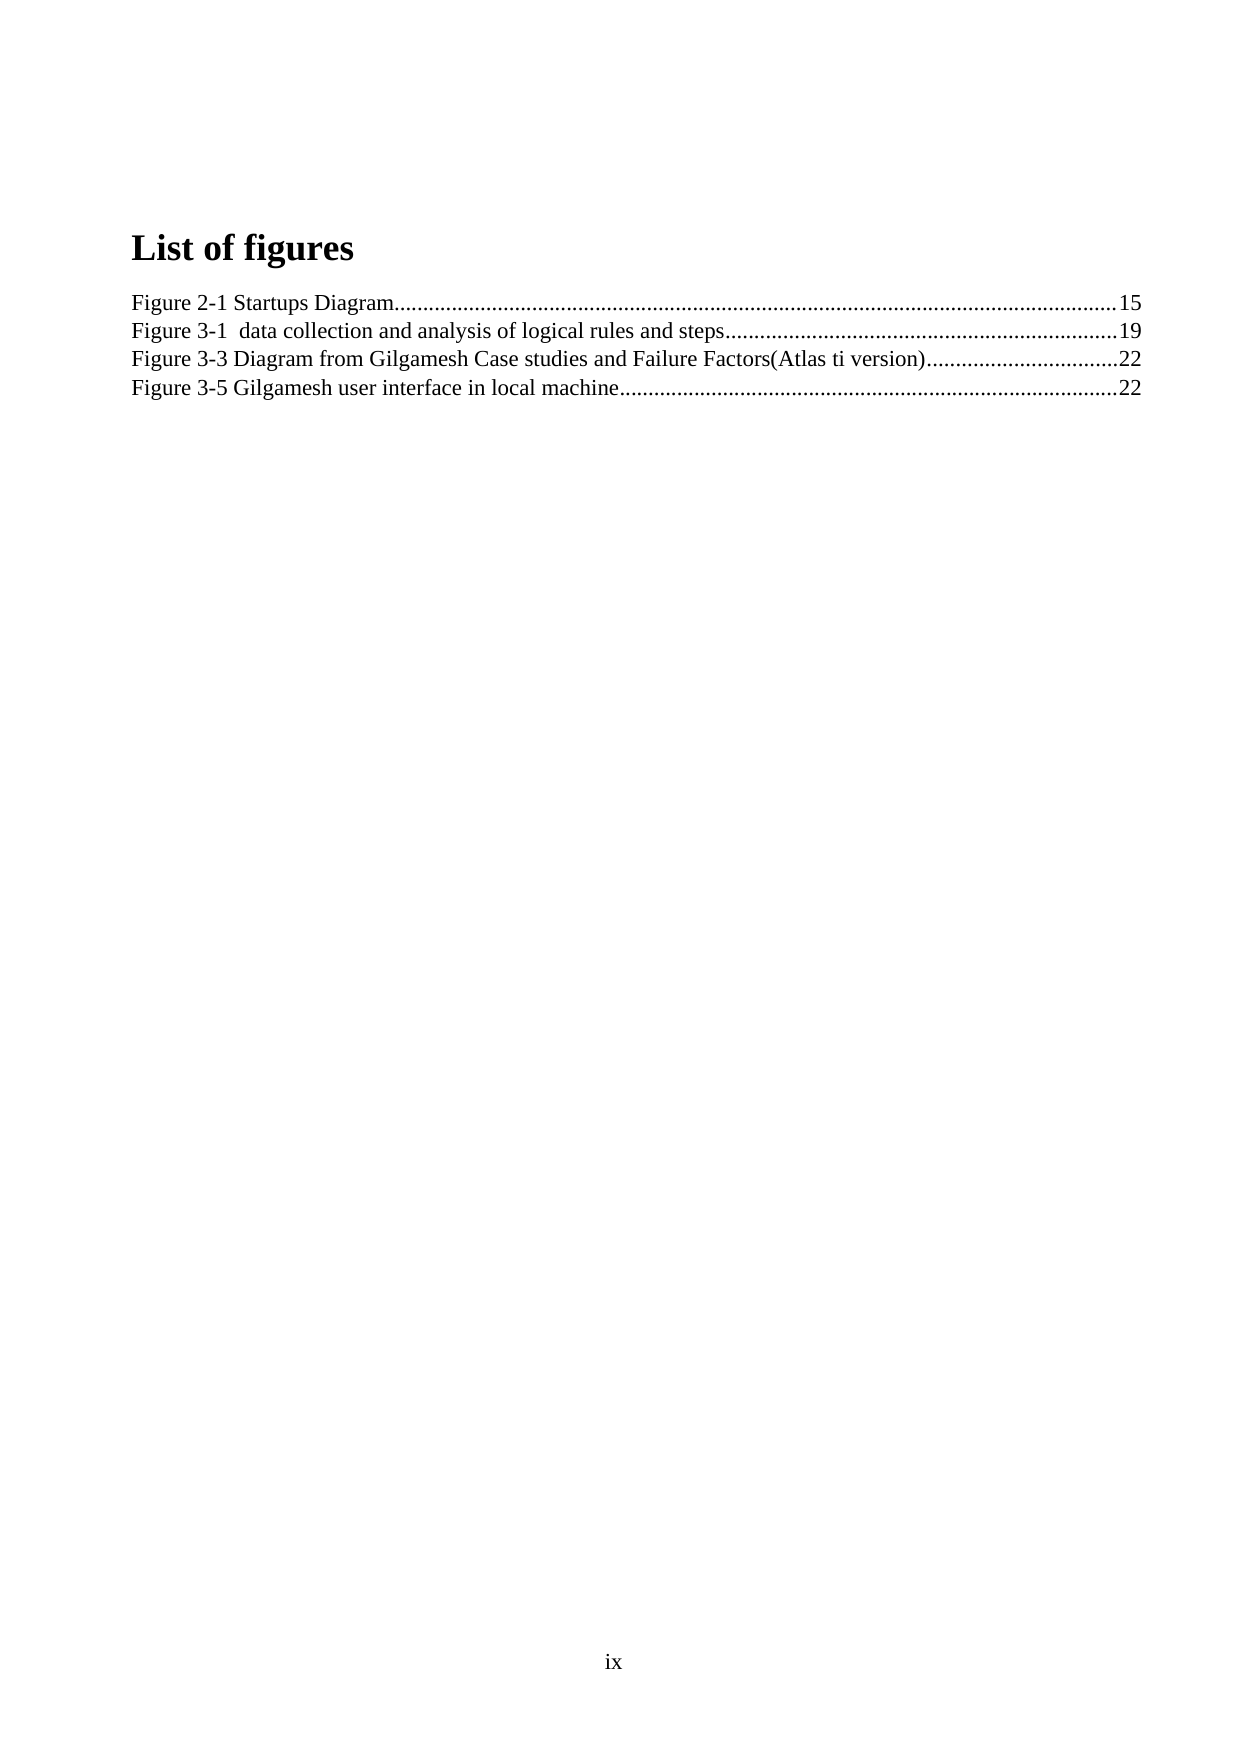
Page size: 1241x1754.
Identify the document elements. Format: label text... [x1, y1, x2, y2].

text List of figures [131, 225, 1142, 268]
text Figure ‎3-1 data collection and analysis of logical rules and steps 19 [131, 317, 1142, 343]
text Figure ‎3-5 Gilgamesh user interface in local machine 22 [131, 374, 1142, 400]
text Figure ‎3-3 Diagram from Gilgamesh Case studies and Failure Factors(Atlas ti version) 22 [131, 345, 1142, 372]
text Figure ‎2-1 Startups Diagram 15 [131, 288, 1142, 315]
